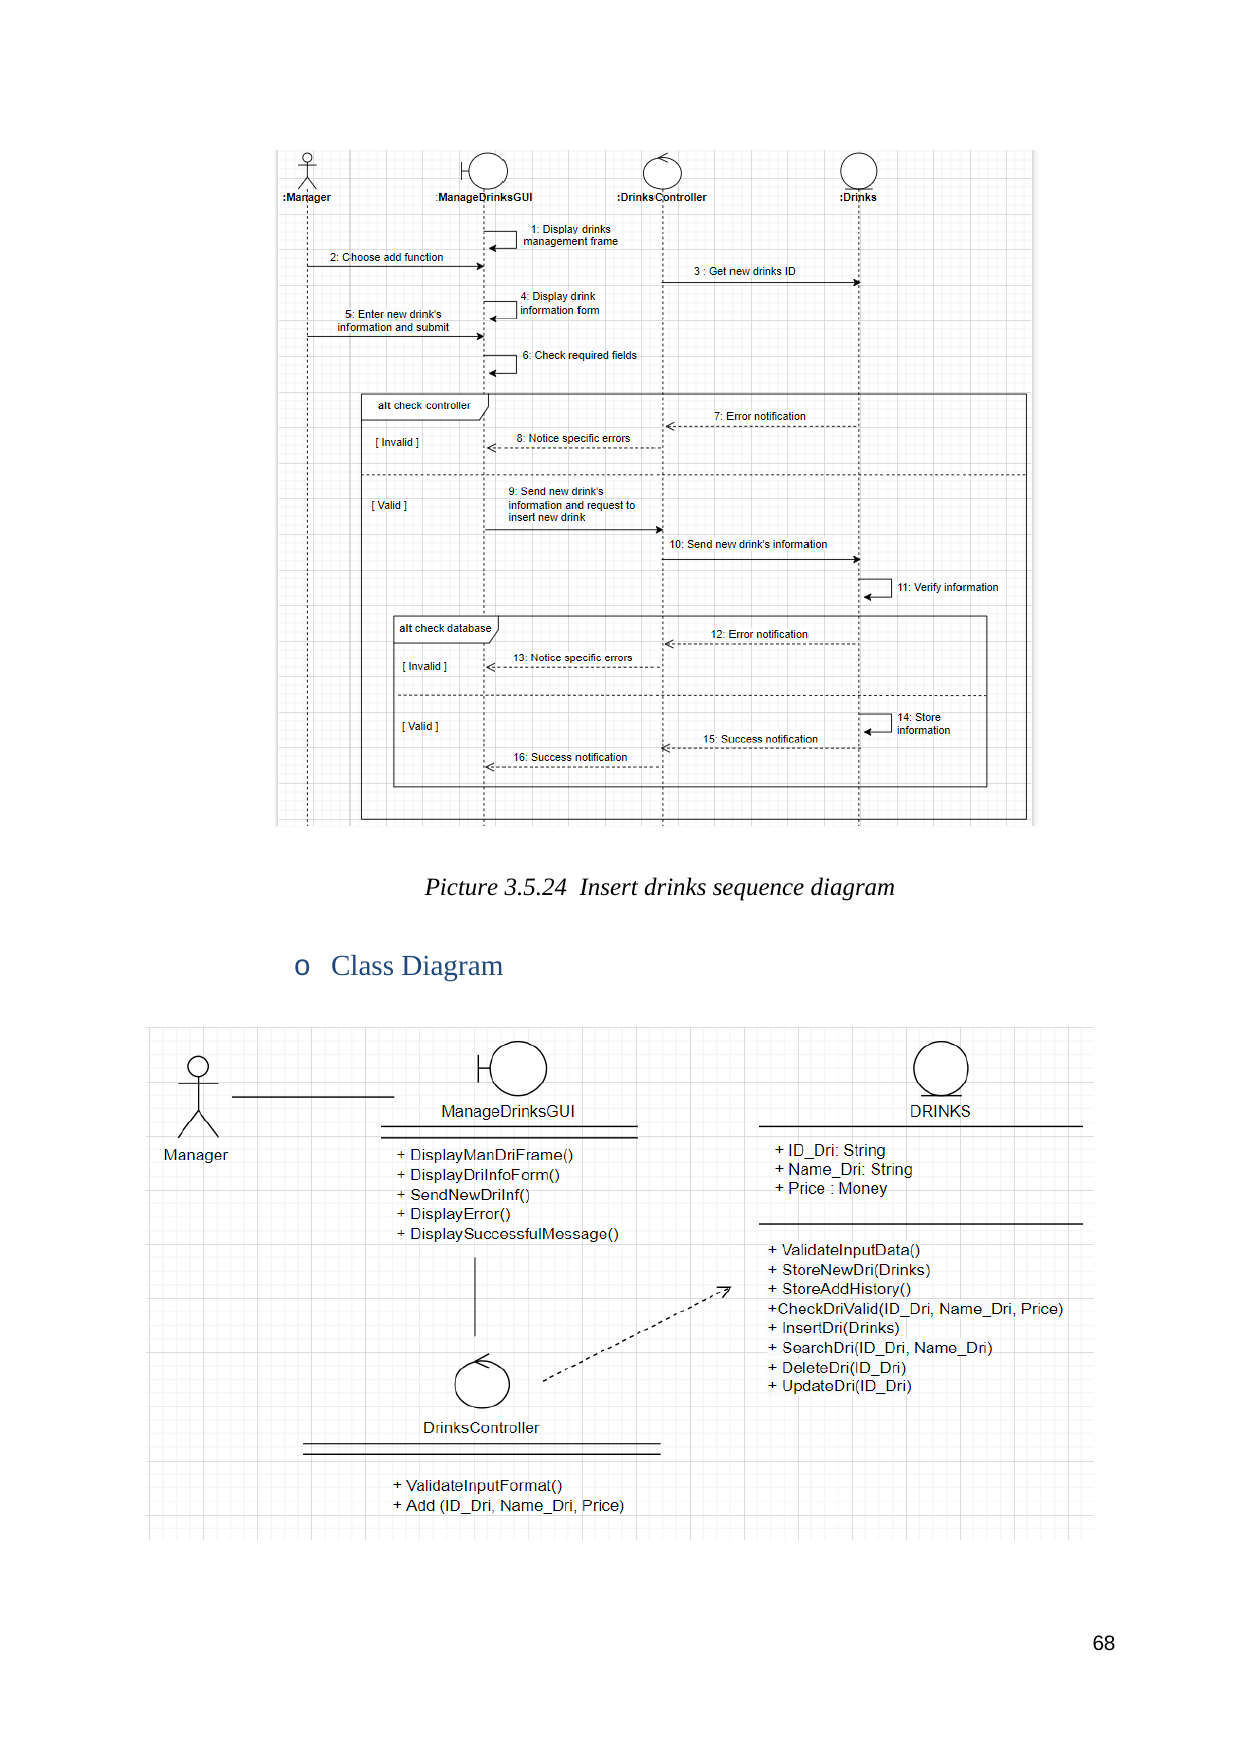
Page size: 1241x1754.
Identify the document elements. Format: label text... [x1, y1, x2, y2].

picture [274, 150, 1038, 827]
list Class Diagram [293, 948, 1115, 984]
subtitle Picture 3.5.24 Insert drinks sequence diagram [349, 872, 1115, 901]
picture [146, 1027, 1094, 1540]
